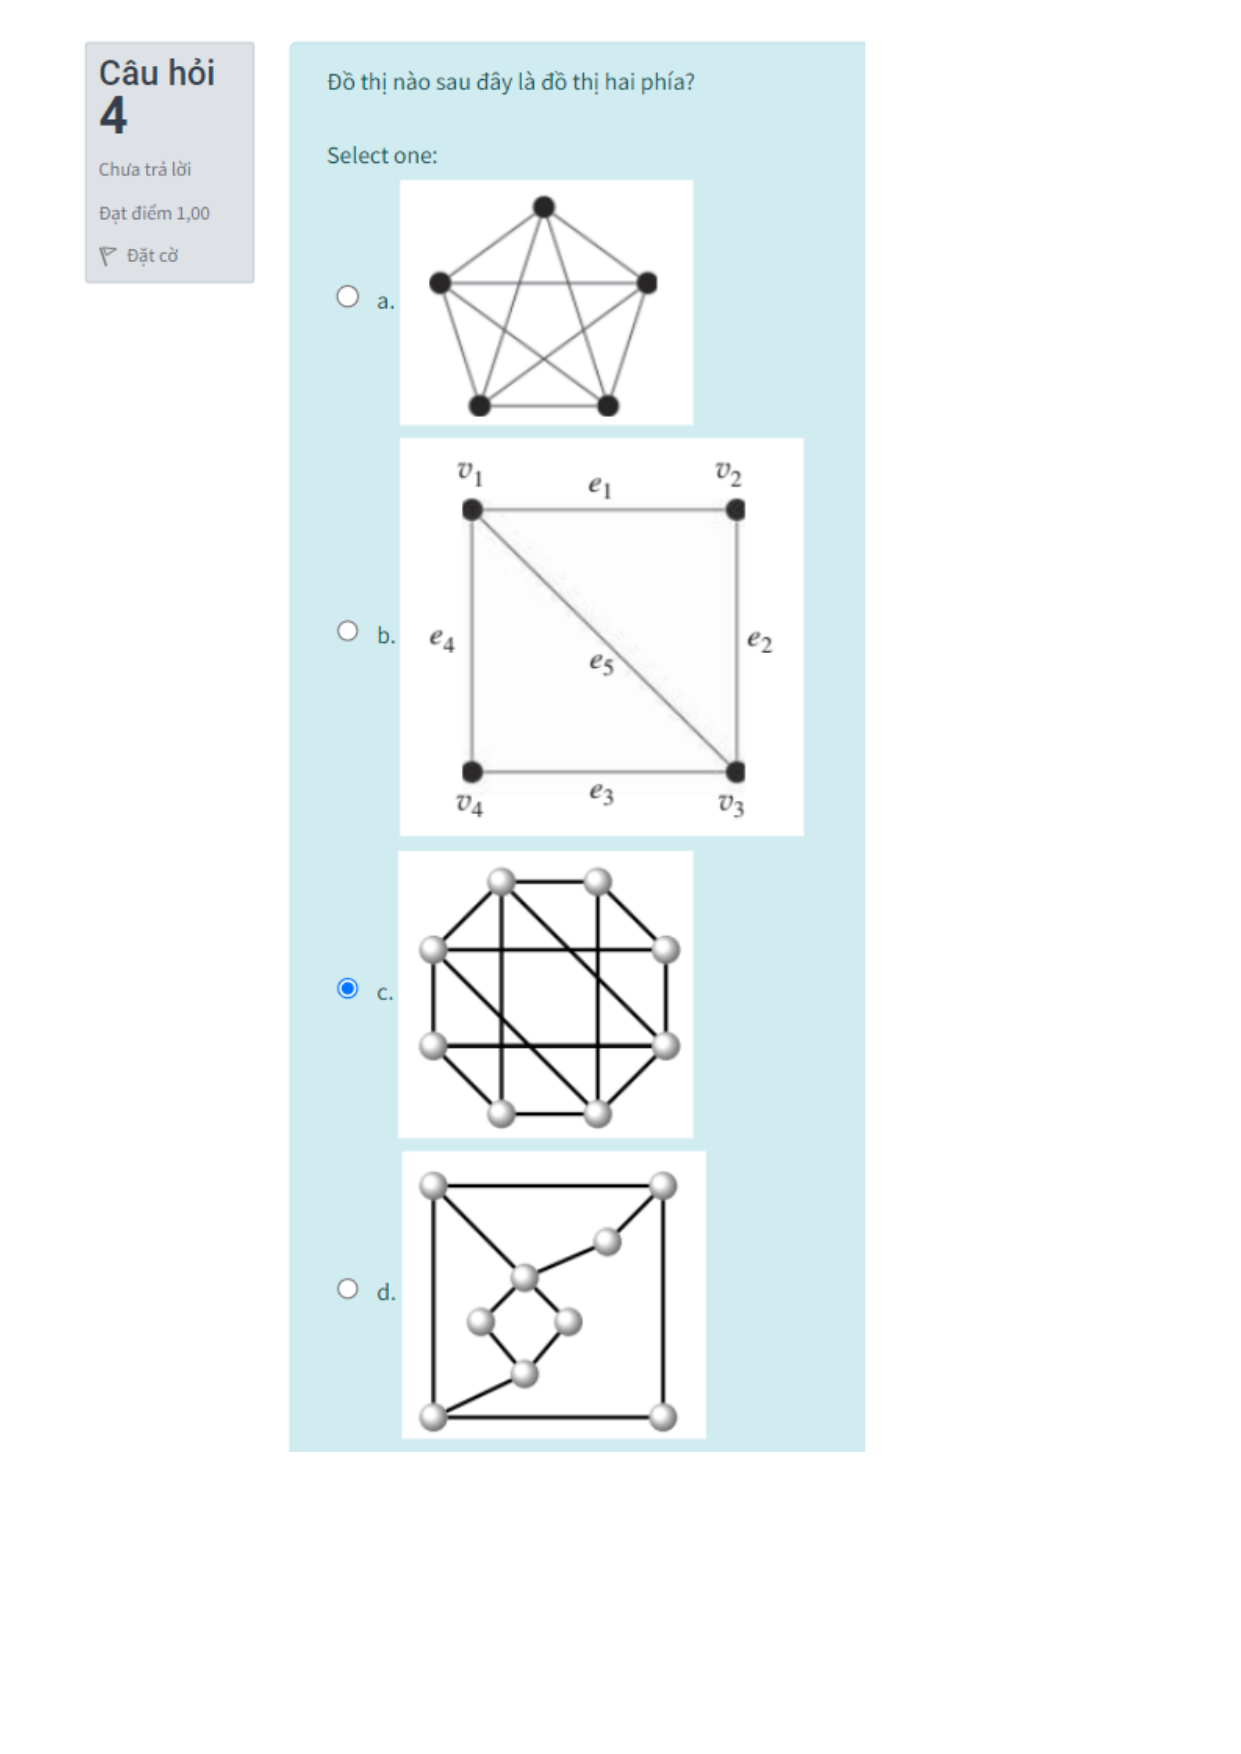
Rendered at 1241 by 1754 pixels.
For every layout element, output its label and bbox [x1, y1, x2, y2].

picture [59, 29, 866, 1452]
